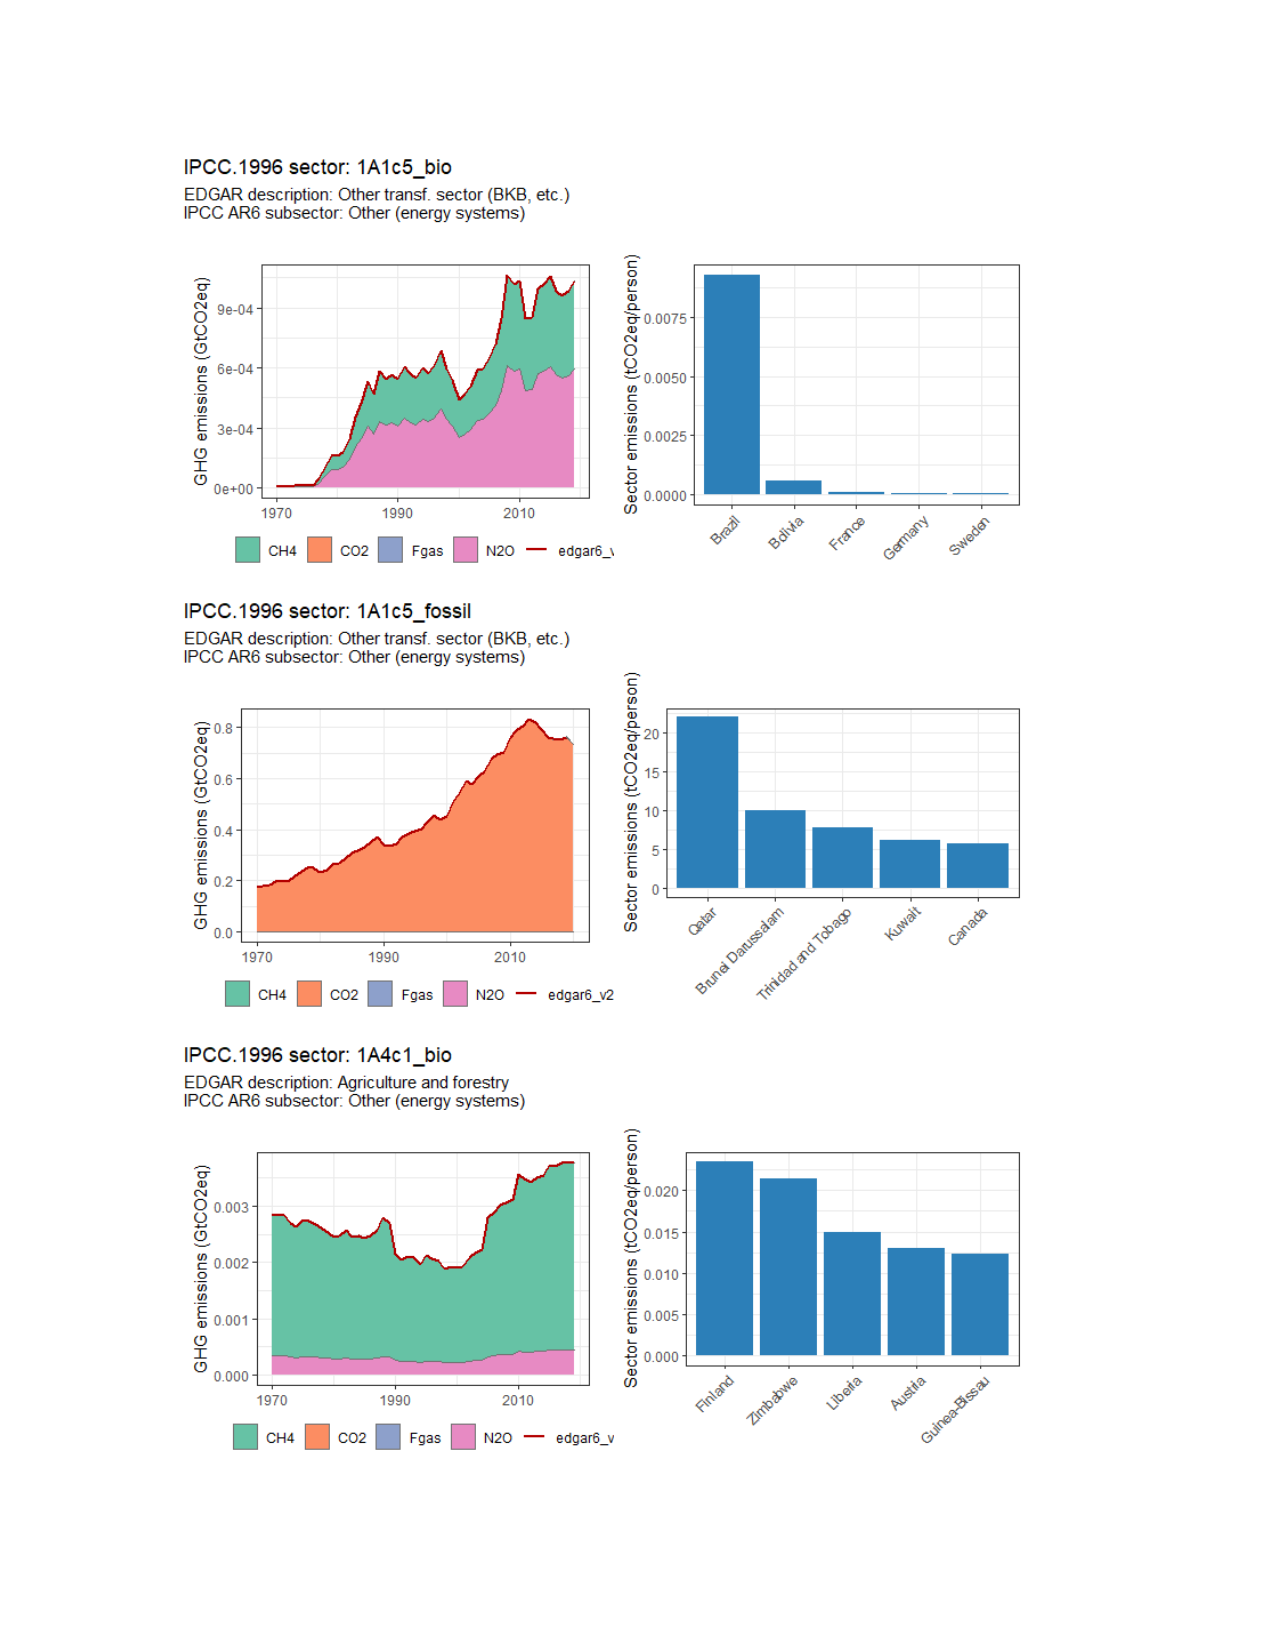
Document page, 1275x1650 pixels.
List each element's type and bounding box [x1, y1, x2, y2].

picture [168, 1037, 1044, 1475]
picture [168, 593, 1044, 1032]
picture [168, 150, 1044, 588]
